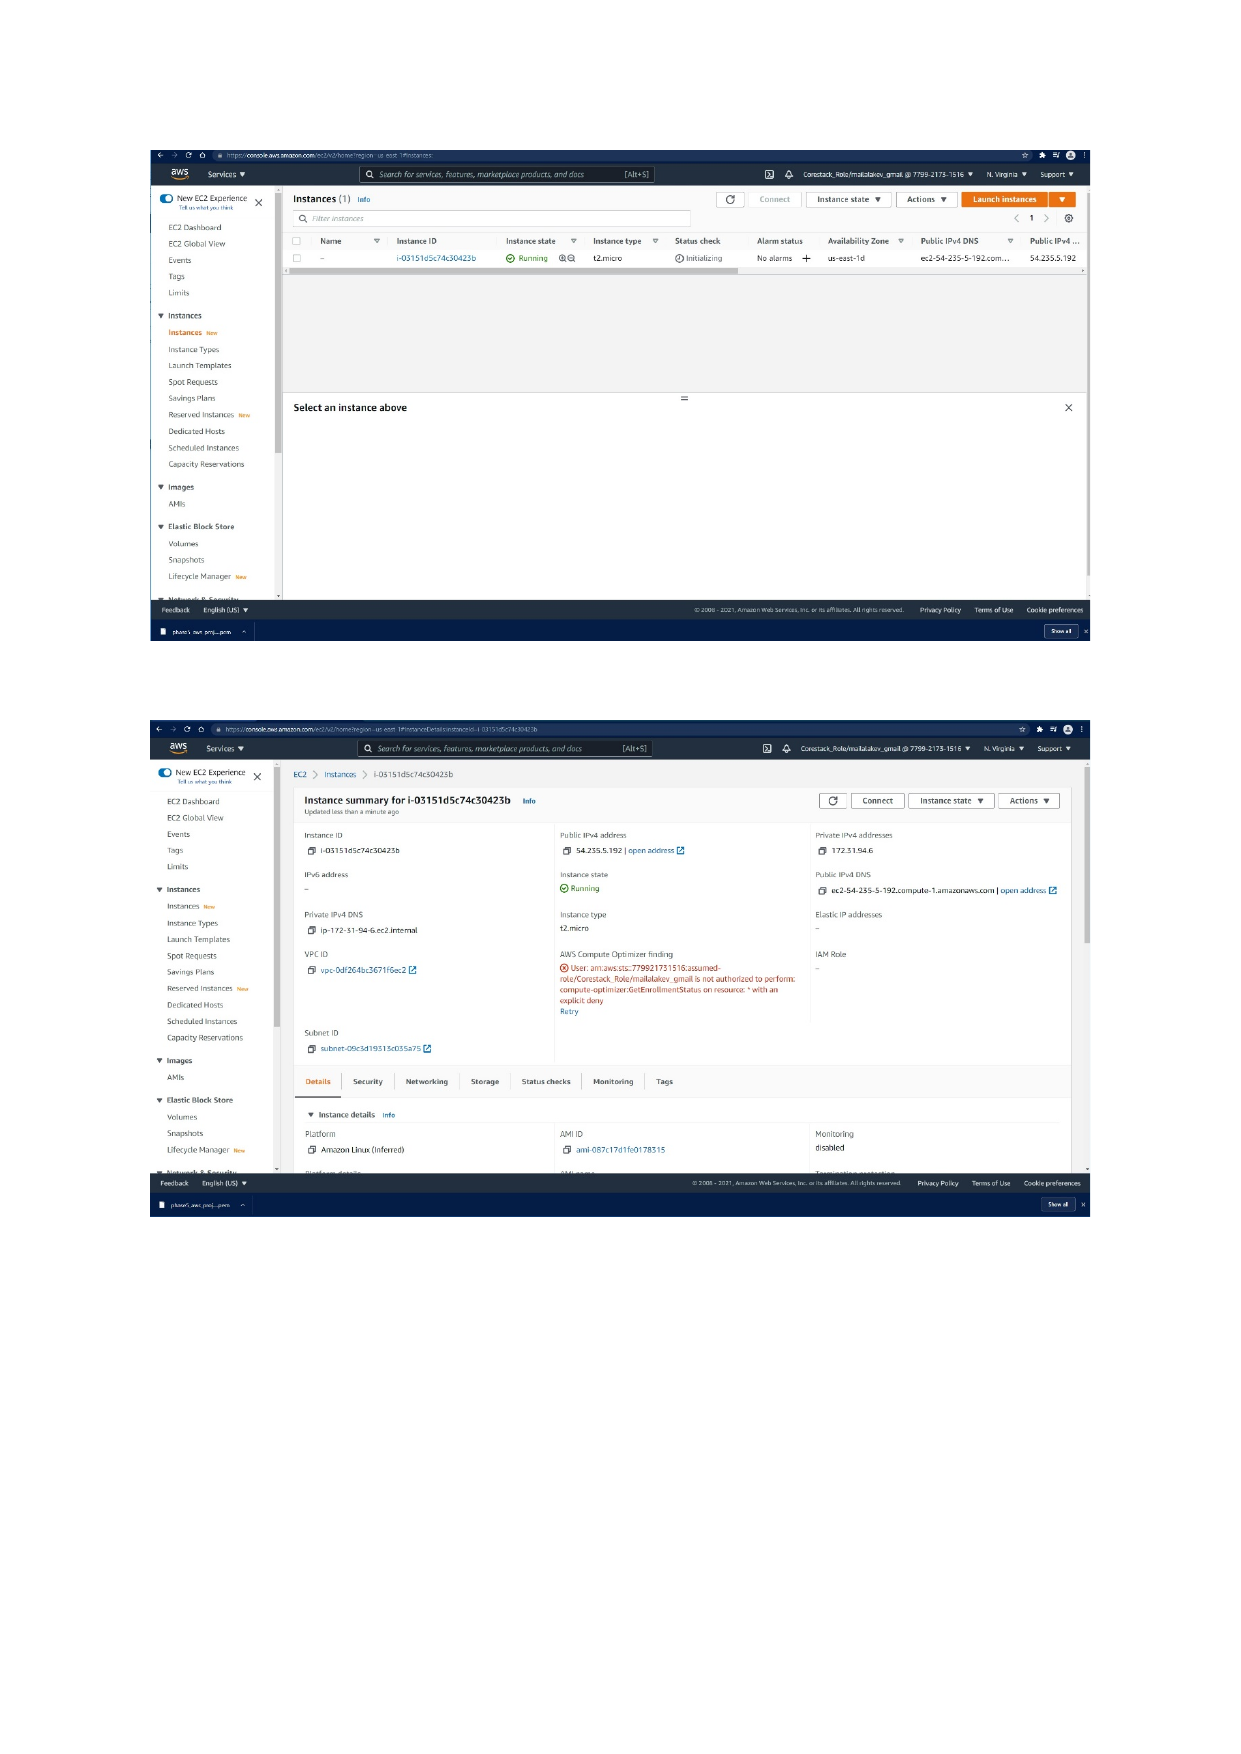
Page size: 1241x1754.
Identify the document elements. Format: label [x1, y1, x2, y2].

picture [150, 150, 1091, 641]
picture [150, 720, 1091, 1217]
